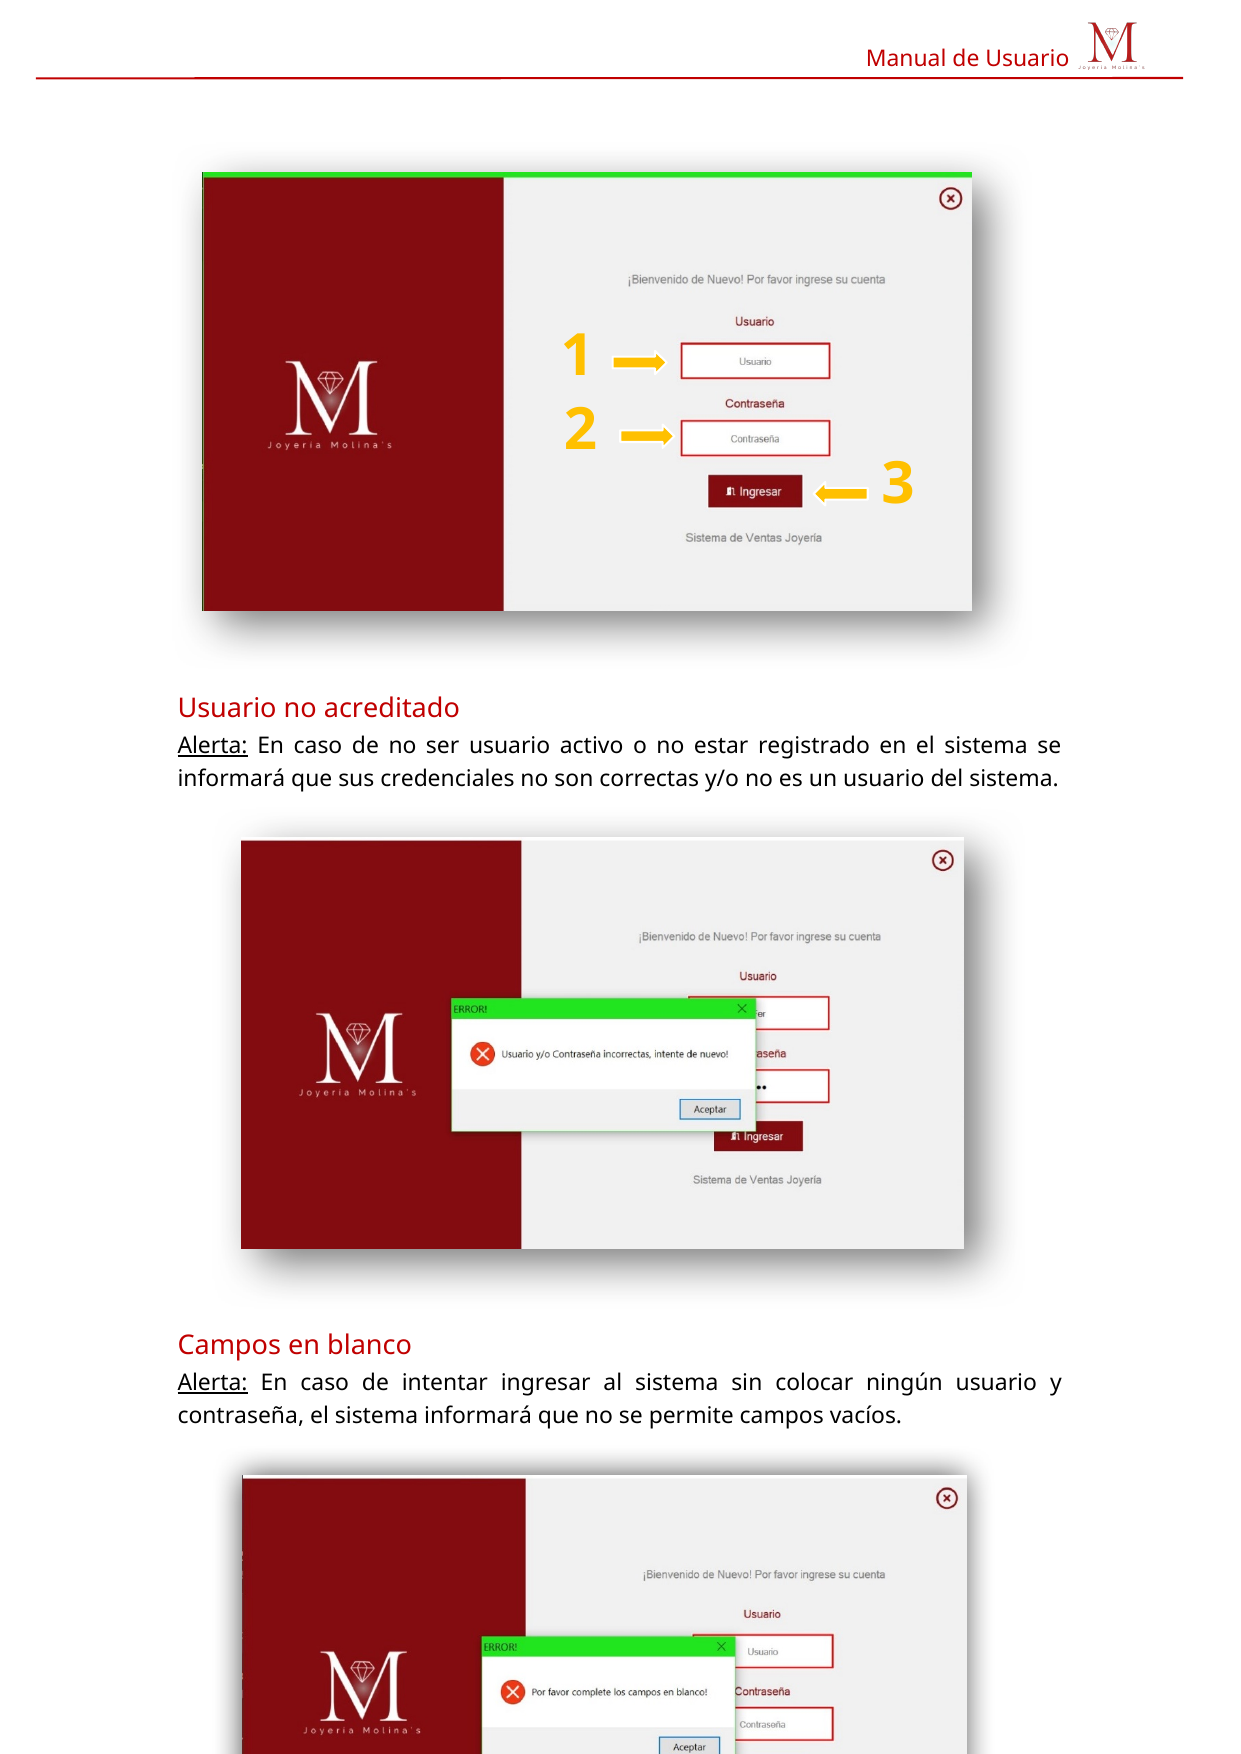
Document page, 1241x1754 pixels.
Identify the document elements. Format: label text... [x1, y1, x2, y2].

picture [241, 837, 964, 1249]
text Alerta: En caso de no ser usuario activo o no estar registrado en el sistema se informará que sus credenciales no son correctas y/o no es un usuario del sistema. [177, 728, 1063, 793]
picture [202, 172, 972, 611]
subtitle Campos en blanco [177, 1326, 1063, 1363]
picture [1075, 19, 1147, 72]
text Alerta: En caso de intentar ingresar al sistema sin colocar ningún usuario y contraseña, el sistema informará que no se permite campos vacíos. [177, 1366, 1063, 1431]
subtitle Usuario no acreditado [177, 689, 1063, 726]
picture [242, 1475, 967, 1754]
